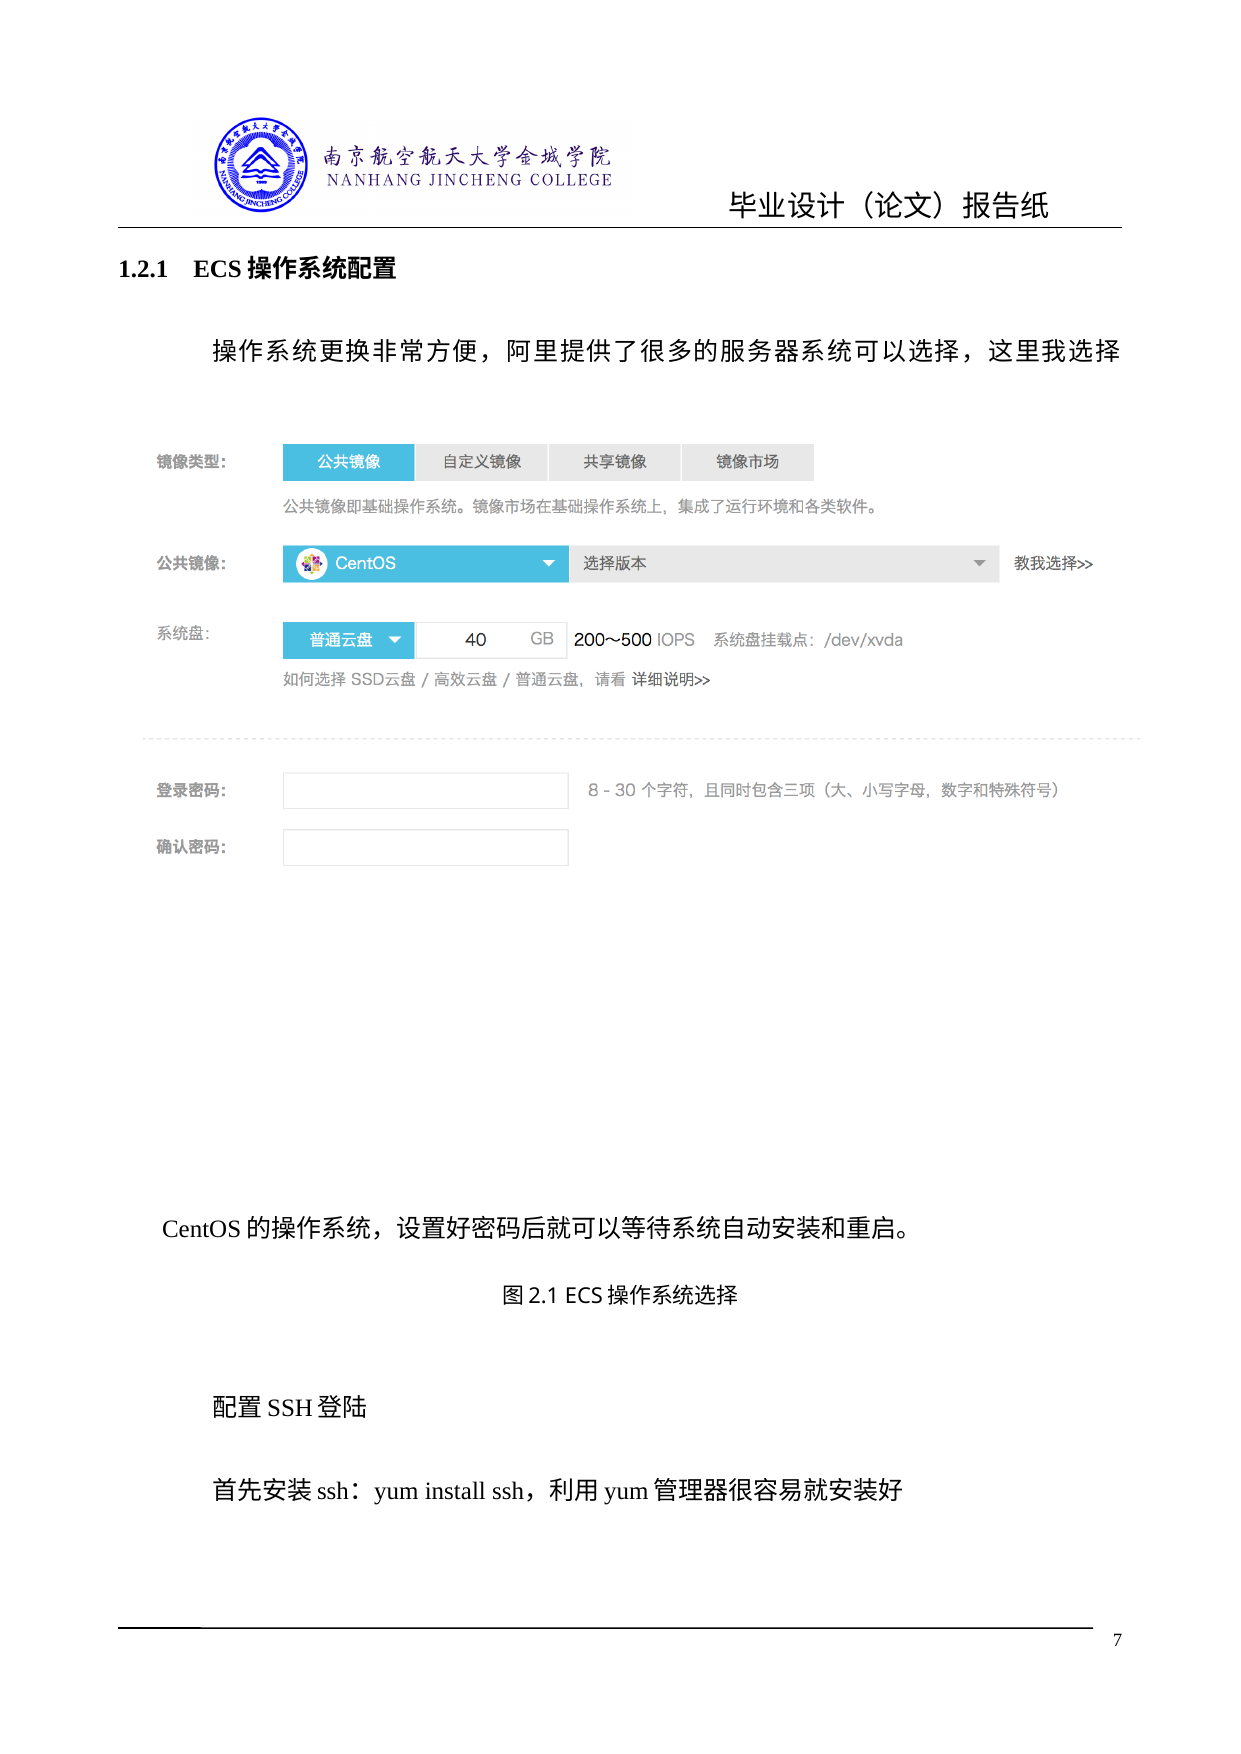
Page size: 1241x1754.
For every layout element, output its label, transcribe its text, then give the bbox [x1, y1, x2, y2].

list ECS操作系统配置 [118, 234, 1122, 299]
text 操作系统更换非常方便，阿里提供了很多的服务器系统可以选择，这里我选择CentOS的操作系统，设置好密码后就可以等待系统自动安装和重启。 [162, 900, 1122, 1259]
text 首先安装ssh：yum install ssh，利用yum管理器很容易就安装好 [162, 1456, 1122, 1521]
text 操作系统更换非常方便，阿里提供了很多的服务器系统可以选择，这里我选择CentOS的操作系统，设置好密码后就可以等待系统自动安装和重启。 [162, 317, 1122, 426]
text 图2.1 ECS操作系统选择 [118, 1277, 1122, 1310]
picture [135, 426, 1140, 900]
text 配置SSH登陆 [162, 1373, 1122, 1438]
picture [191, 112, 635, 217]
